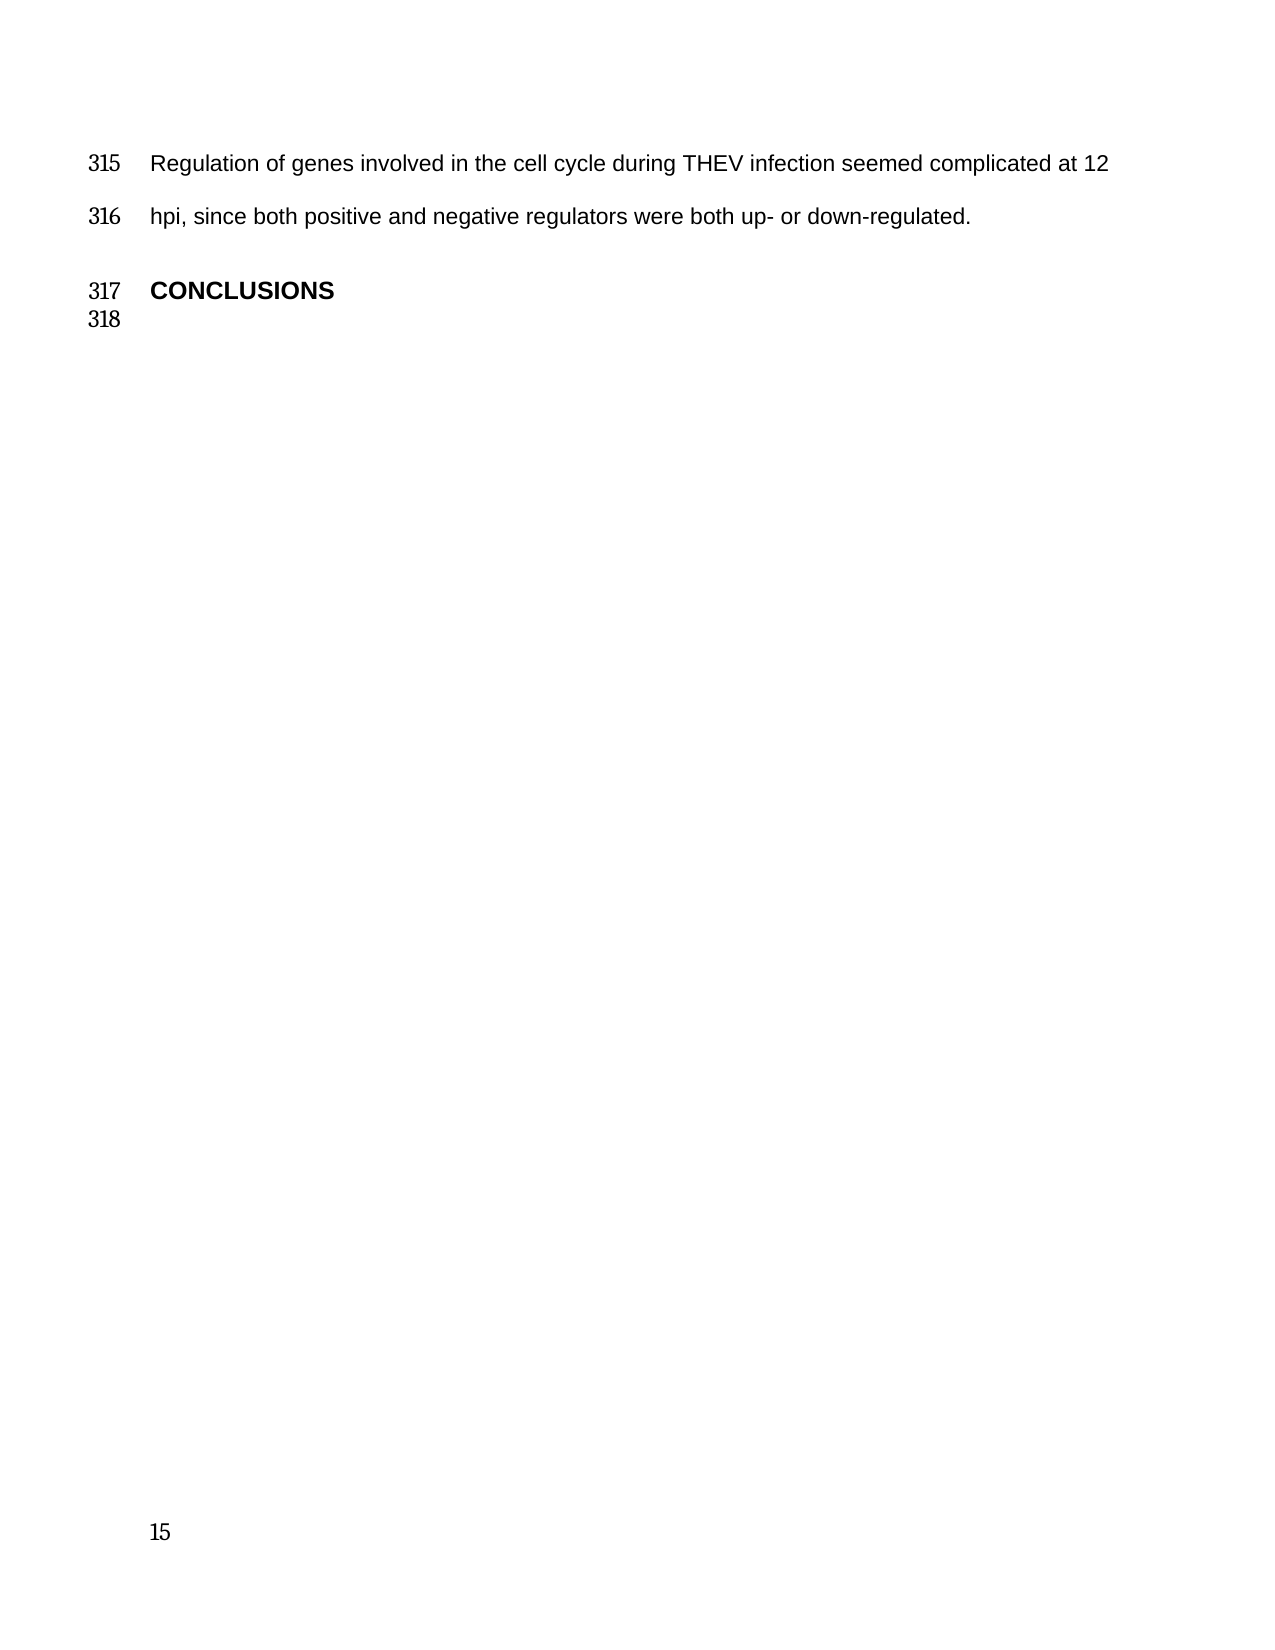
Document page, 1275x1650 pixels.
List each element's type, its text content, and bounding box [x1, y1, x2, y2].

text Regulation of genes involved in the cell cycle during THEV infection seemed complicated at 12 hpi, since both positive and negative regulators were both up- or down-regulated. [150, 150, 1125, 229]
subtitle CONCLUSIONS [150, 276, 1125, 305]
